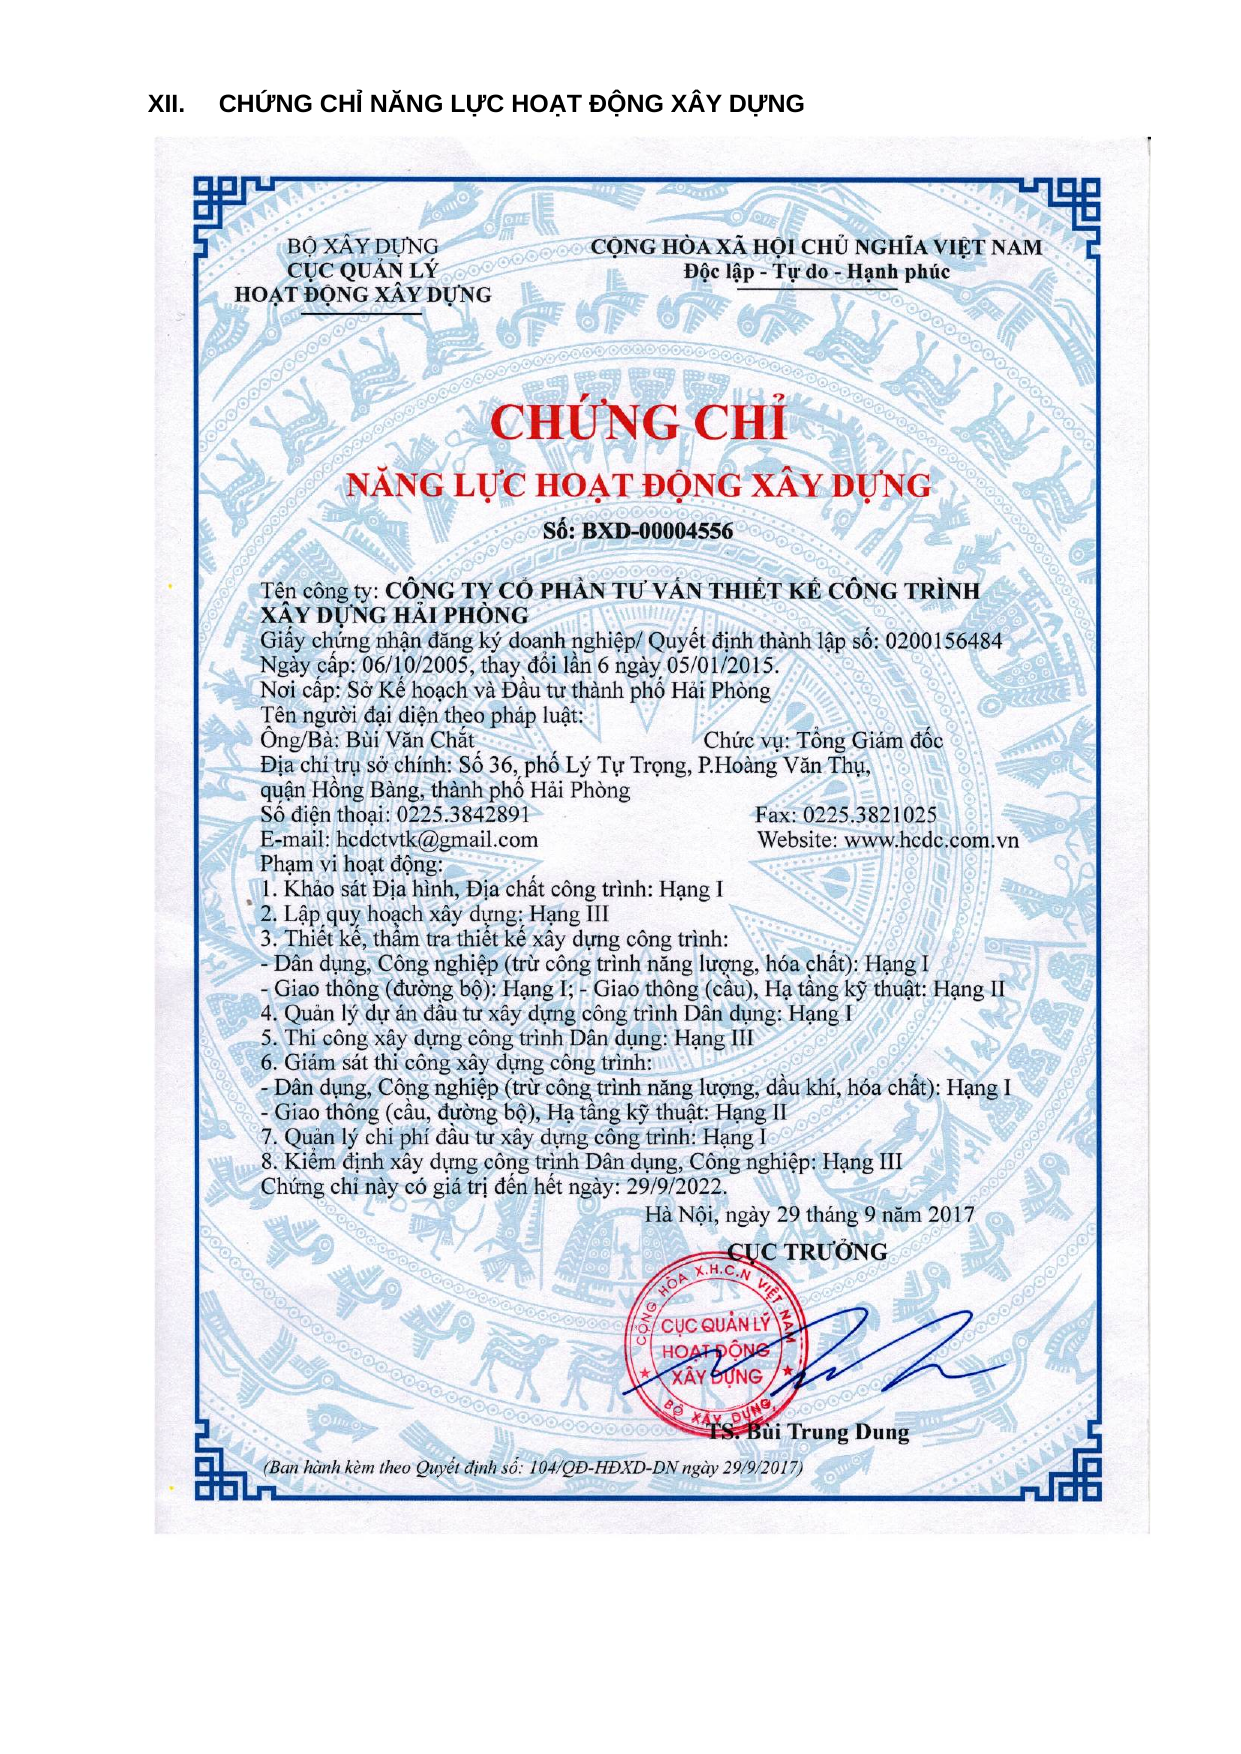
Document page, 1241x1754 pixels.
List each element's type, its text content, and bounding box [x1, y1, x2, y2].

subtitle CHỨNG CHỈ NĂNG LỰC HOẠT ĐỘNG XÂY DỰNG [148, 89, 1152, 117]
picture [147, 130, 1151, 1541]
